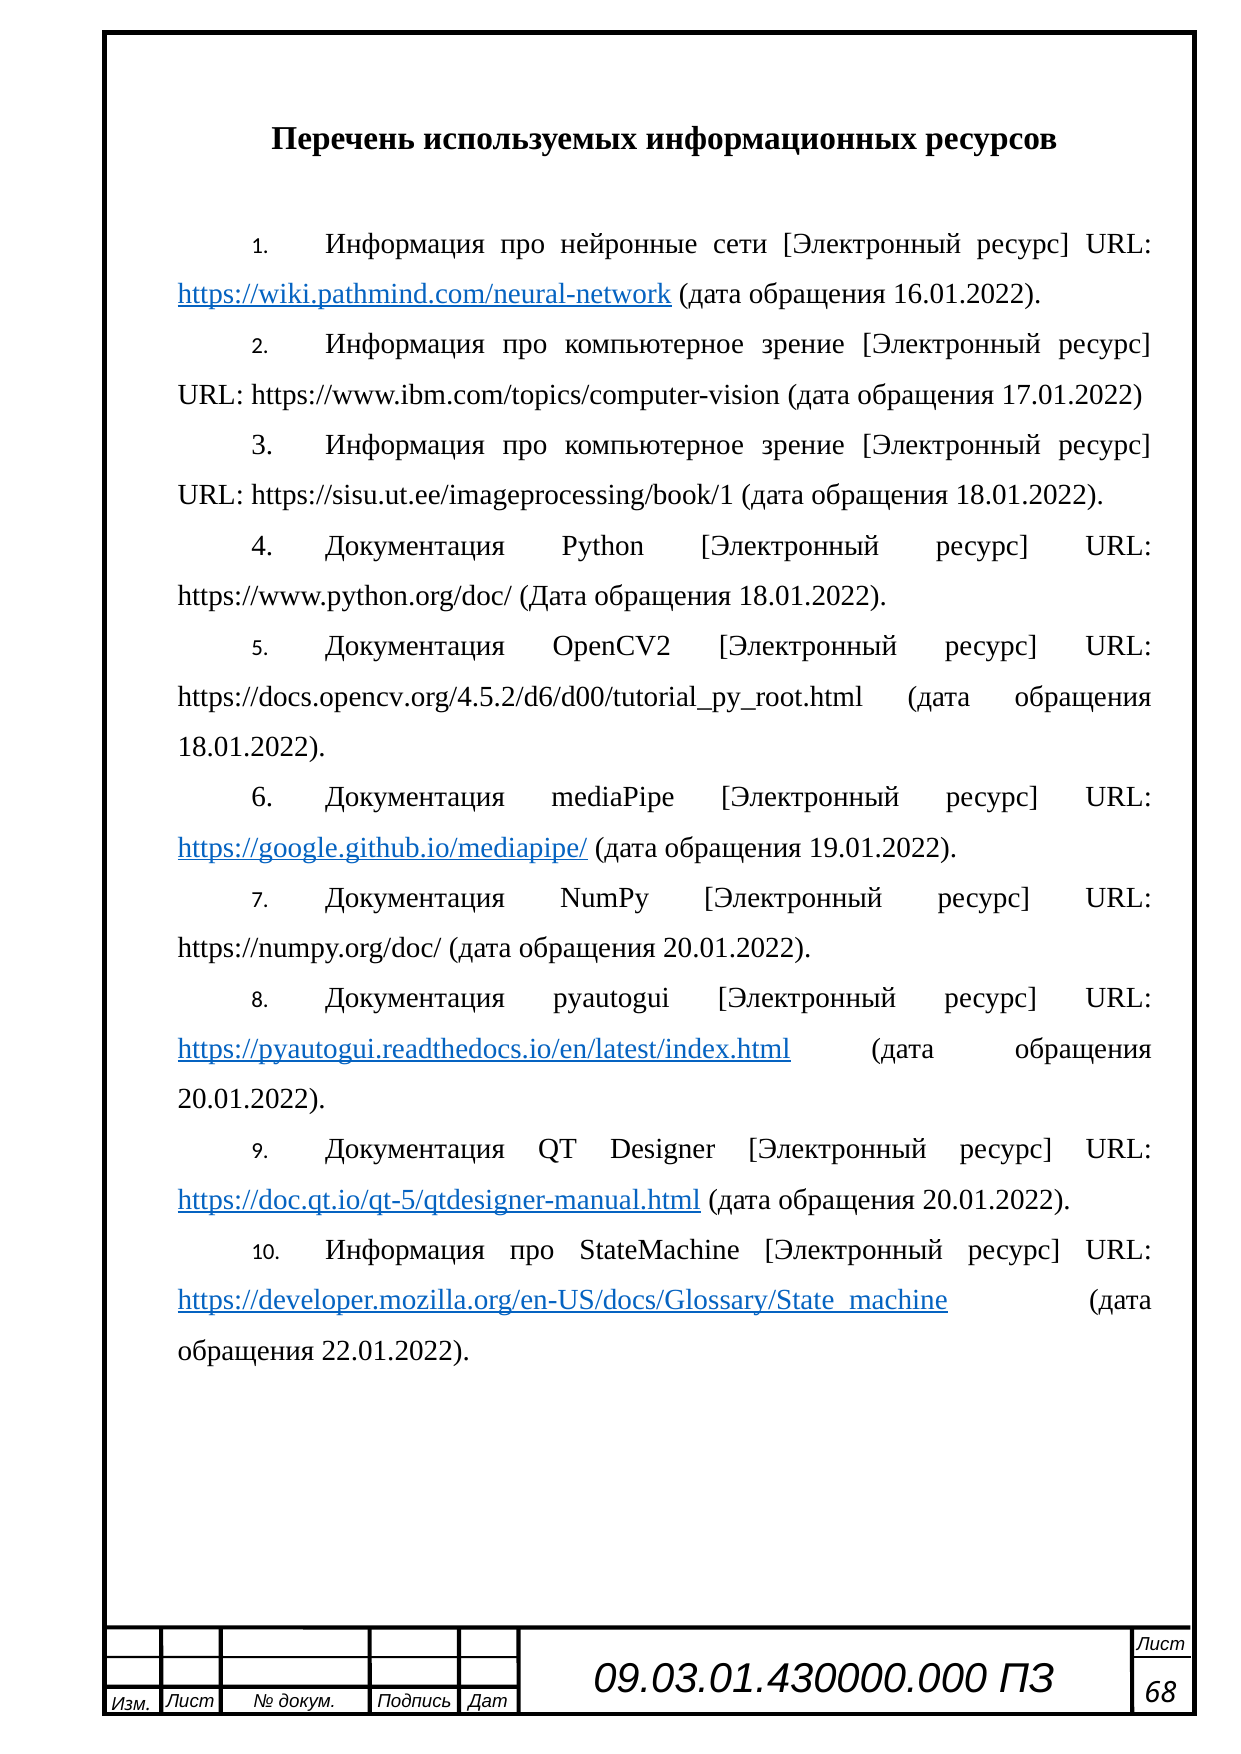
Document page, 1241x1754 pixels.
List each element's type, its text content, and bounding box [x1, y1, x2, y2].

subtitle Перечень используемых информационных ресурсов [177, 118, 1152, 156]
list Документация pyautogui [Электронный ресурс] URL: https://pyautogui.readthedocs.io/en/latest/index.html (дата обращения 20.01.2022). [177, 981, 1152, 1115]
list Документация Python [Электронный ресурс] URL: https://www.python.org/doc/ (Дата обращения 18.01.2022). [177, 528, 1152, 612]
list Документация OpenCV2 [Электронный ресурс] URL: https://docs.opencv.org/4.5.2/d6/d00/tutorial_py_root.html (дата обращения 18.01.2022). [177, 628, 1152, 763]
list Информация про компьютерное зрение [Электронный ресурс] URL: https://sisu.ut.ee/imageprocessing/book/1 (дата обращения 18.01.2022). [177, 427, 1152, 511]
list Документация QT Designer [Электронный ресурс] URL: https://doc.qt.io/qt-5/qtdesigner-manual.html (дата обращения 20.01.2022). [177, 1132, 1152, 1215]
list Документация mediaPipe [Электронный ресурс] URL: https://google.github.io/mediapipe/ (дата обращения 19.01.2022). [177, 779, 1152, 863]
list Информация про StateMachine [Электронный ресурс] URL: https://developer.mozilla.org/en-US/docs/Glossary/State_machine (дата обращения 22.01.2022). [177, 1232, 1152, 1366]
list Информация про компьютерное зрение [Электронный ресурс] URL: https://www.ibm.com/topics/computer-vision (дата обращения 17.01.2022) [177, 327, 1152, 410]
list Документация NumPy [Электронный ресурс] URL: https://numpy.org/doc/ (дата обращения 20.01.2022). [177, 880, 1152, 964]
list Информация про нейронные сети [Электронный ресурс] URL: https://wiki.pathmind.com/neural-network (дата обращения 16.01.2022). [177, 226, 1152, 310]
